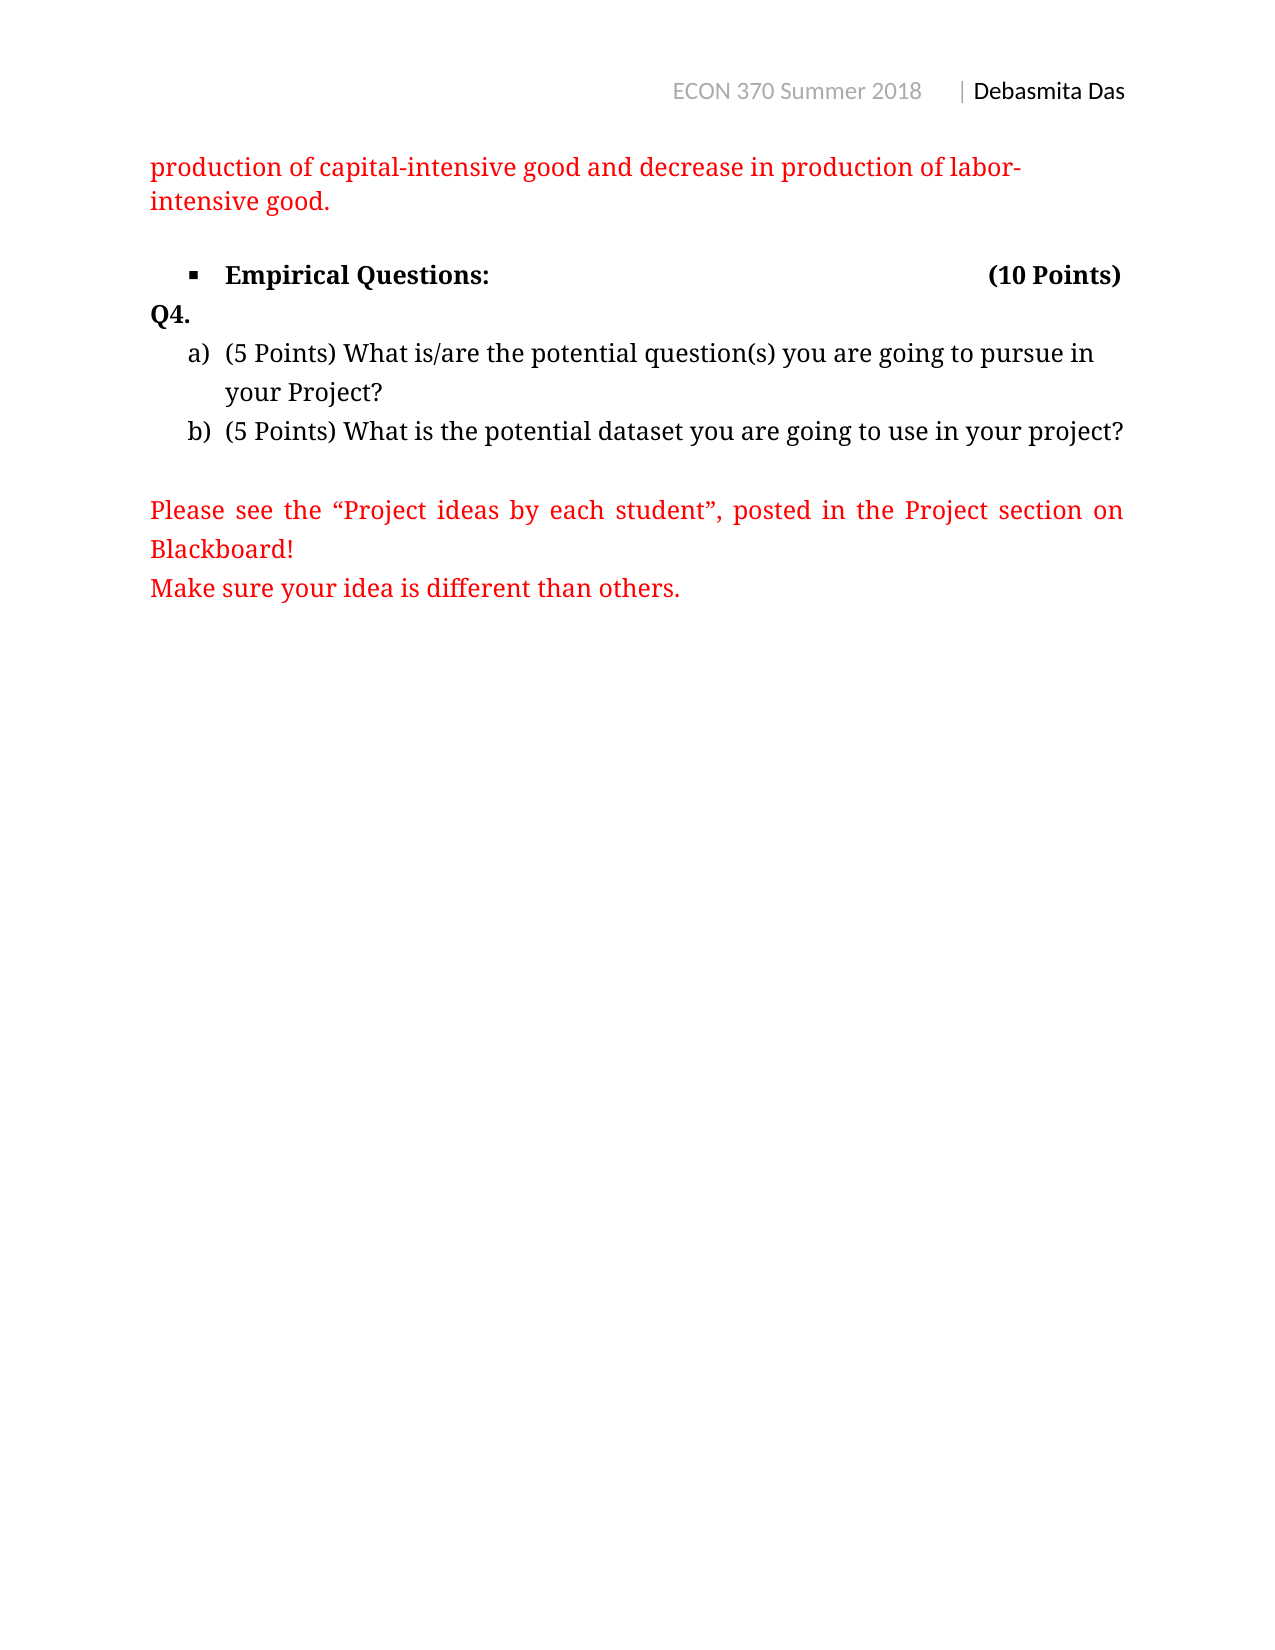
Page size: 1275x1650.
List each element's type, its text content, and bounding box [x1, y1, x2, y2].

list (5 Points) What is the potential dataset you are going to use in your project? [187, 414, 1125, 448]
text Make sure your idea is different than others. [150, 571, 1125, 605]
text Q4. [150, 296, 1125, 331]
text Please see the “Project ideas by each student”, posted in the Project section on Blackboard! [150, 492, 1125, 566]
list (5 Points) What is/are the potential question(s) you are going to pursue in your Project? [187, 336, 1125, 409]
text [150, 150, 1125, 218]
list Empirical Questions: (10 Points) [187, 257, 1125, 291]
